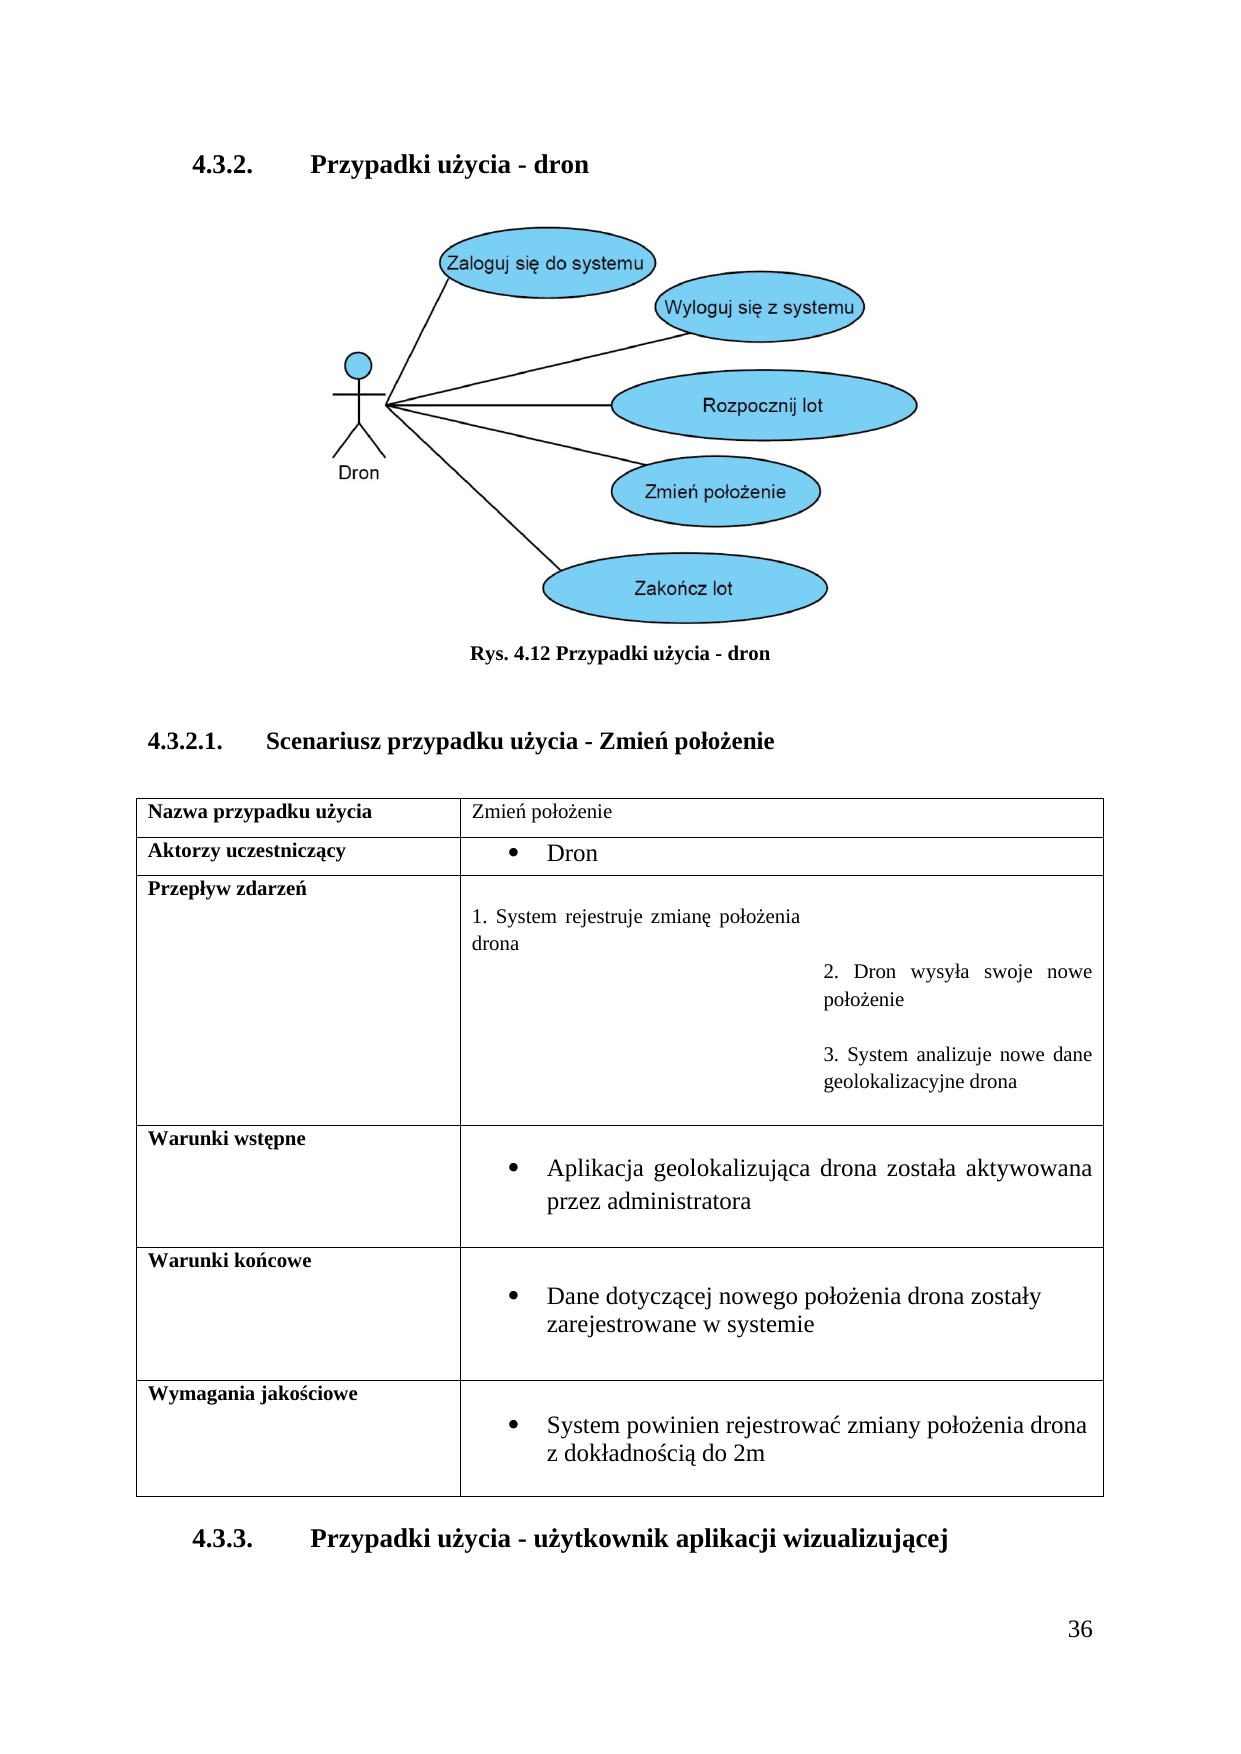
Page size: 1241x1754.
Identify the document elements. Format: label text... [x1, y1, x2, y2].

table_cell Dron [461, 838, 1103, 875]
picture [312, 222, 928, 637]
table_cell Warunki końcowe [137, 1248, 460, 1380]
table_cell System powinien rejestrować zmiany położenia drona z dokładnością do 2m [461, 1381, 1103, 1496]
table_cell 2. Dron wysyła swoje nowe położenie 3. System analizuje nowe dane geolokalizacyjne drona [812, 876, 1103, 1124]
table_cell Aktorzy uczestniczący [137, 838, 460, 875]
table_header Zmień położenie [461, 799, 1103, 837]
subtitle Przypadki użycia - użytkownik aplikacji wizualizującej [192, 1522, 1092, 1553]
table_cell 1. System rejestruje zmianę położenia drona [461, 876, 812, 1124]
subtitle Przypadki użycia - dron [192, 148, 1092, 179]
table_cell Aplikacja geolokalizująca drona została aktywowana przez administratora [461, 1126, 1103, 1247]
subtitle Scenariusz przypadku użycia - Zmień położenie [148, 726, 1092, 755]
table_cell Warunki wstępne [137, 1126, 460, 1247]
table_header Nazwa przypadku użycia [137, 799, 460, 837]
table_cell Wymagania jakościowe [137, 1381, 460, 1496]
table_cell Przepływ zdarzeń [137, 876, 460, 1124]
table_cell Dane dotyczącej nowego położenia drona zostały zarejestrowane w systemie [461, 1248, 1103, 1380]
